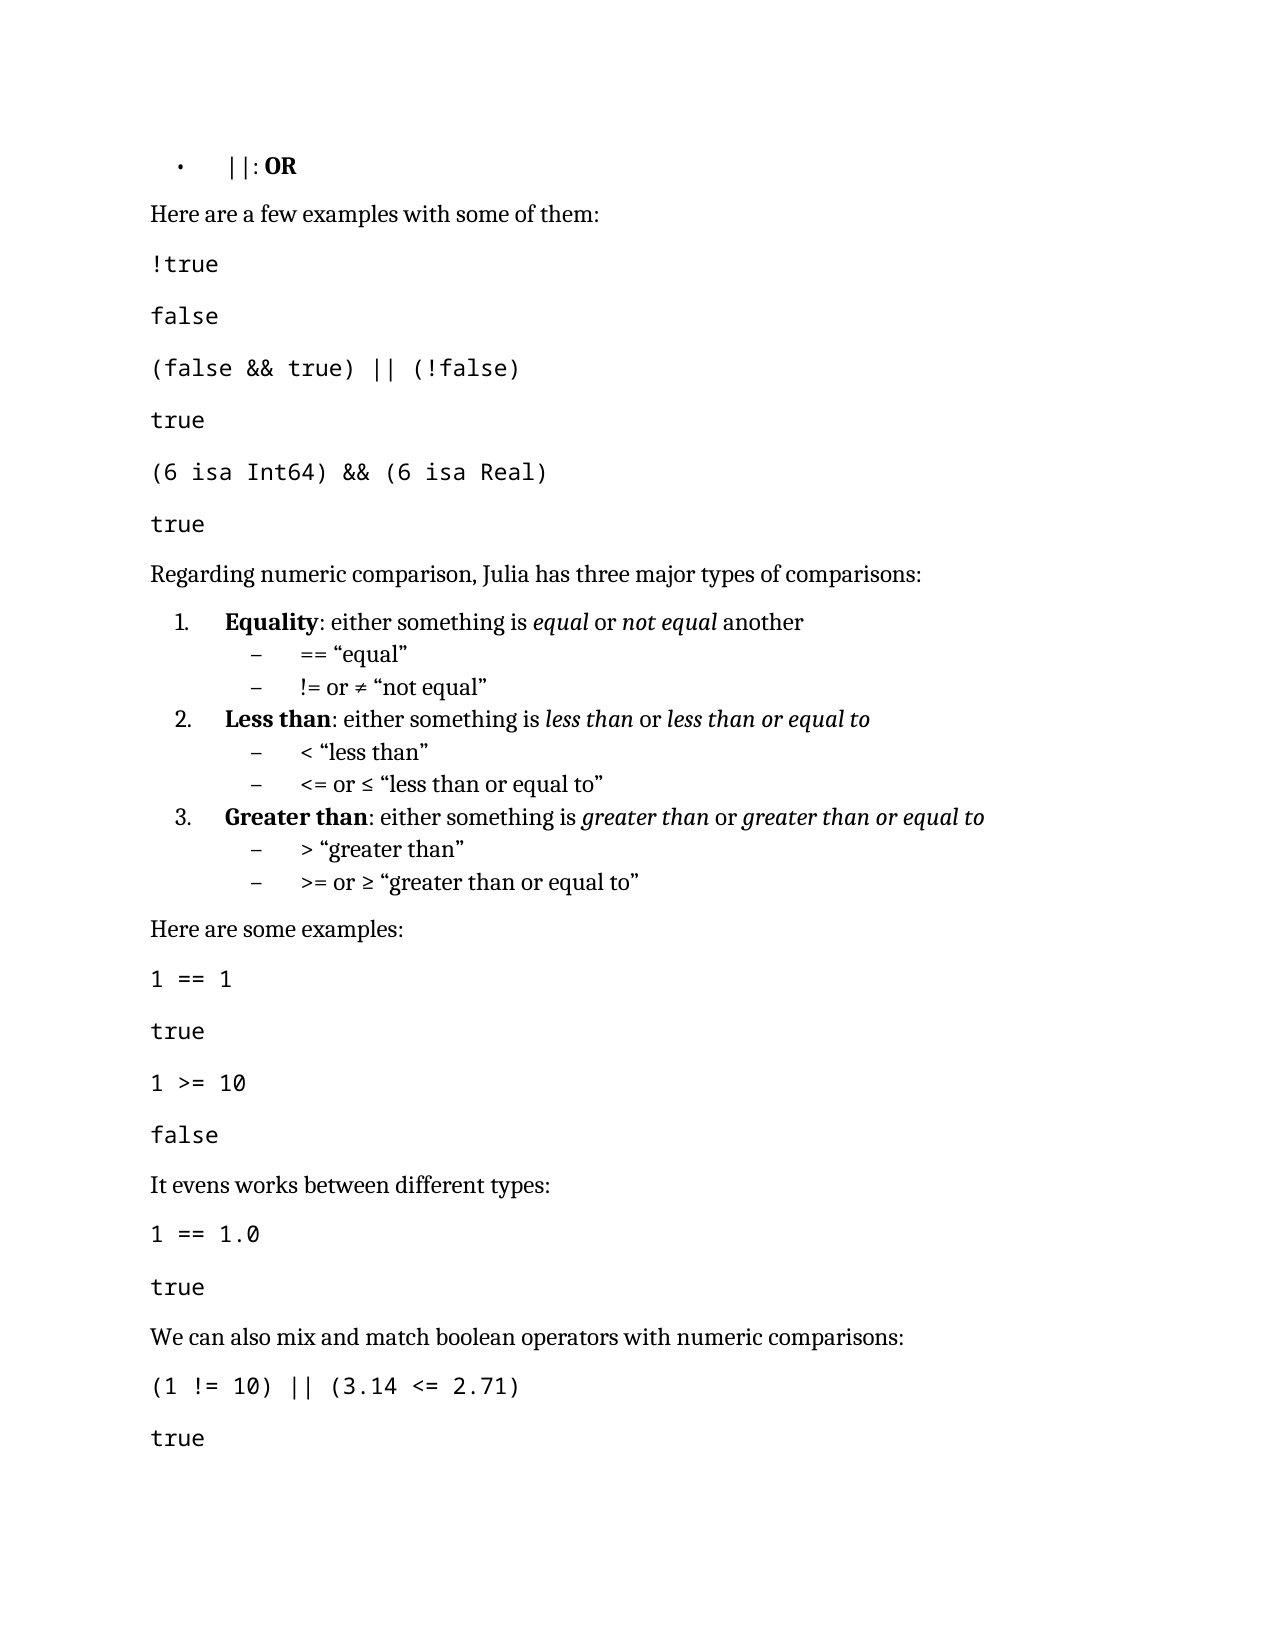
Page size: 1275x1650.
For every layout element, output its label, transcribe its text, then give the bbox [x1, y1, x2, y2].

text Here are some examples: [150, 915, 1125, 944]
list Greater than: either something is greater than or greater than or equal to [175, 802, 1125, 831]
text Regarding numeric comparison, Julia has three major types of comparisons: [150, 560, 1125, 589]
text 1 == 1.0 [150, 1218, 1125, 1249]
list Less than: either something is less than or less than or equal to [175, 705, 1125, 734]
text true [150, 1014, 1125, 1046]
text false [150, 299, 1125, 331]
list != or ≠ “not equal” [250, 672, 1125, 701]
text (false && true) || (!false) [150, 352, 1125, 383]
text Here are a few examples with some of them: [150, 200, 1125, 229]
text 1 == 1 [150, 962, 1125, 994]
text true [150, 1422, 1125, 1453]
text 1 >= 10 [150, 1067, 1125, 1098]
list <= or ≤ “less than or equal to” [250, 770, 1125, 799]
text true [150, 1270, 1125, 1302]
list >= or ≥ “greater than or equal to” [250, 867, 1125, 896]
text true [150, 404, 1125, 435]
text It evens works between different types: [150, 1171, 1125, 1199]
text !true [150, 247, 1125, 279]
text false [150, 1119, 1125, 1150]
list Equality: either something is equal or not equal another [175, 607, 1125, 636]
text true [150, 508, 1125, 539]
text (1 != 10) || (3.14 <= 2.71) [150, 1370, 1125, 1401]
list ||: OR [175, 150, 1125, 181]
text (6 isa Int64) && (6 isa Real) [150, 456, 1125, 487]
list > “greater than” [250, 835, 1125, 864]
list < “less than” [250, 737, 1125, 766]
text We can also mix and match boolean operators with numeric comparisons: [150, 1322, 1125, 1351]
list == “equal” [250, 640, 1125, 669]
